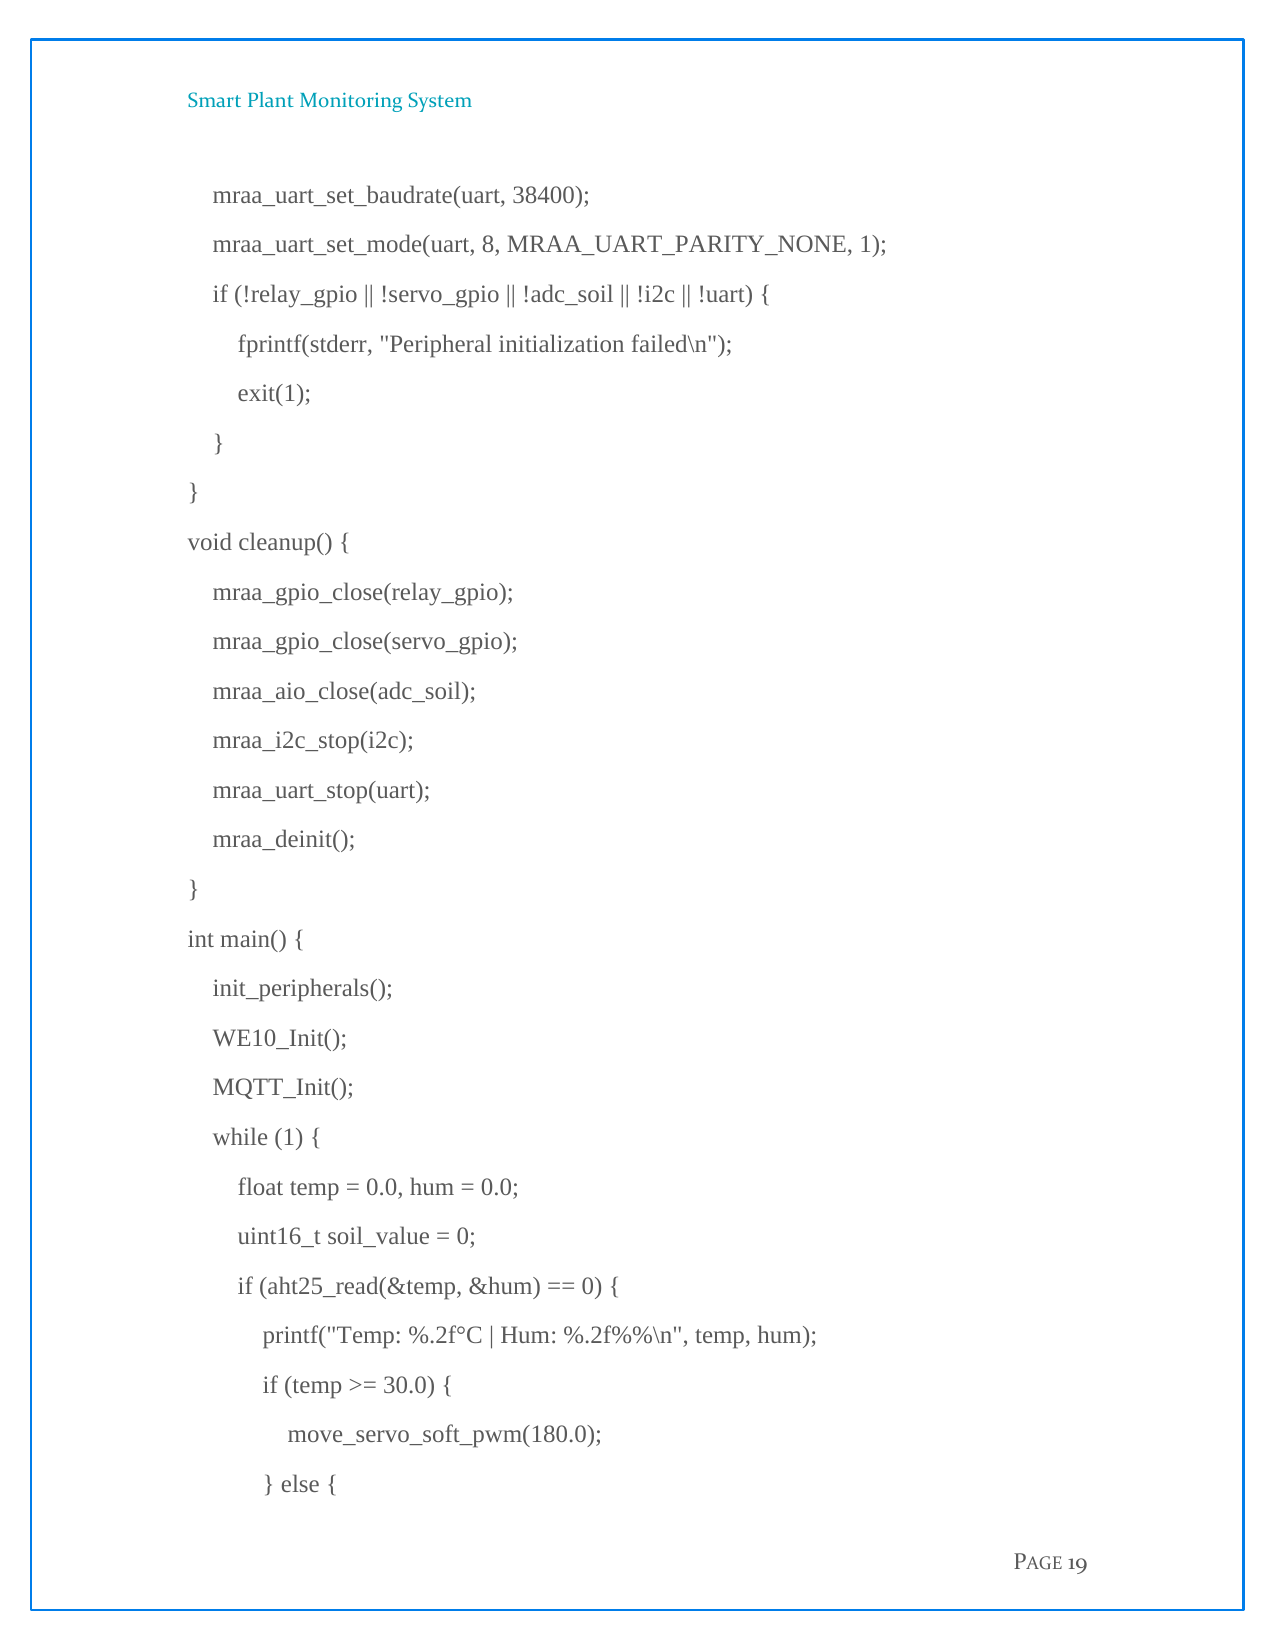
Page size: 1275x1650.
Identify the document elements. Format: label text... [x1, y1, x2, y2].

text fprintf(stderr, "Peripheral initialization failed\n"); [187, 329, 1087, 357]
text } [187, 874, 1087, 903]
text if (aht25_read(&temp, &hum) == 0) { [187, 1271, 1087, 1299]
text } [187, 428, 1087, 457]
text } [187, 477, 1087, 506]
text MQTT_Init(); [187, 1072, 1087, 1101]
text if (!relay_gpio || !servo_gpio || !adc_soil || !i2c || !uart) { [187, 279, 1087, 308]
text int main() { [187, 924, 1087, 952]
text mraa_gpio_close(relay_gpio); [187, 577, 1087, 605]
text mraa_i2c_stop(i2c); [187, 725, 1087, 754]
text mraa_uart_set_mode(uart, 8, MRAA_UART_PARITY_NONE, 1); [187, 229, 1087, 258]
text WE10_Init(); [187, 1023, 1087, 1052]
text uint16_t soil_value = 0; [187, 1221, 1087, 1250]
text printf("Temp: %.2f°C | Hum: %.2f%%\n", temp, hum); [187, 1320, 1087, 1349]
text mraa_uart_set_baudrate(uart, 38400); [187, 180, 1087, 209]
text void cleanup() { [187, 527, 1087, 556]
text move_servo_soft_pwm(180.0); [187, 1419, 1087, 1448]
text mraa_gpio_close(servo_gpio); [187, 626, 1087, 655]
text mraa_uart_stop(uart); [187, 775, 1087, 804]
text mraa_deinit(); [187, 824, 1087, 853]
text exit(1); [187, 378, 1087, 407]
text while (1) { [187, 1122, 1087, 1151]
text } else { [187, 1469, 1087, 1498]
text if (temp >= 30.0) { [187, 1370, 1087, 1399]
text mraa_aio_close(adc_soil); [187, 676, 1087, 704]
text init_peripherals(); [187, 973, 1087, 1002]
text float temp = 0.0, hum = 0.0; [187, 1172, 1087, 1200]
